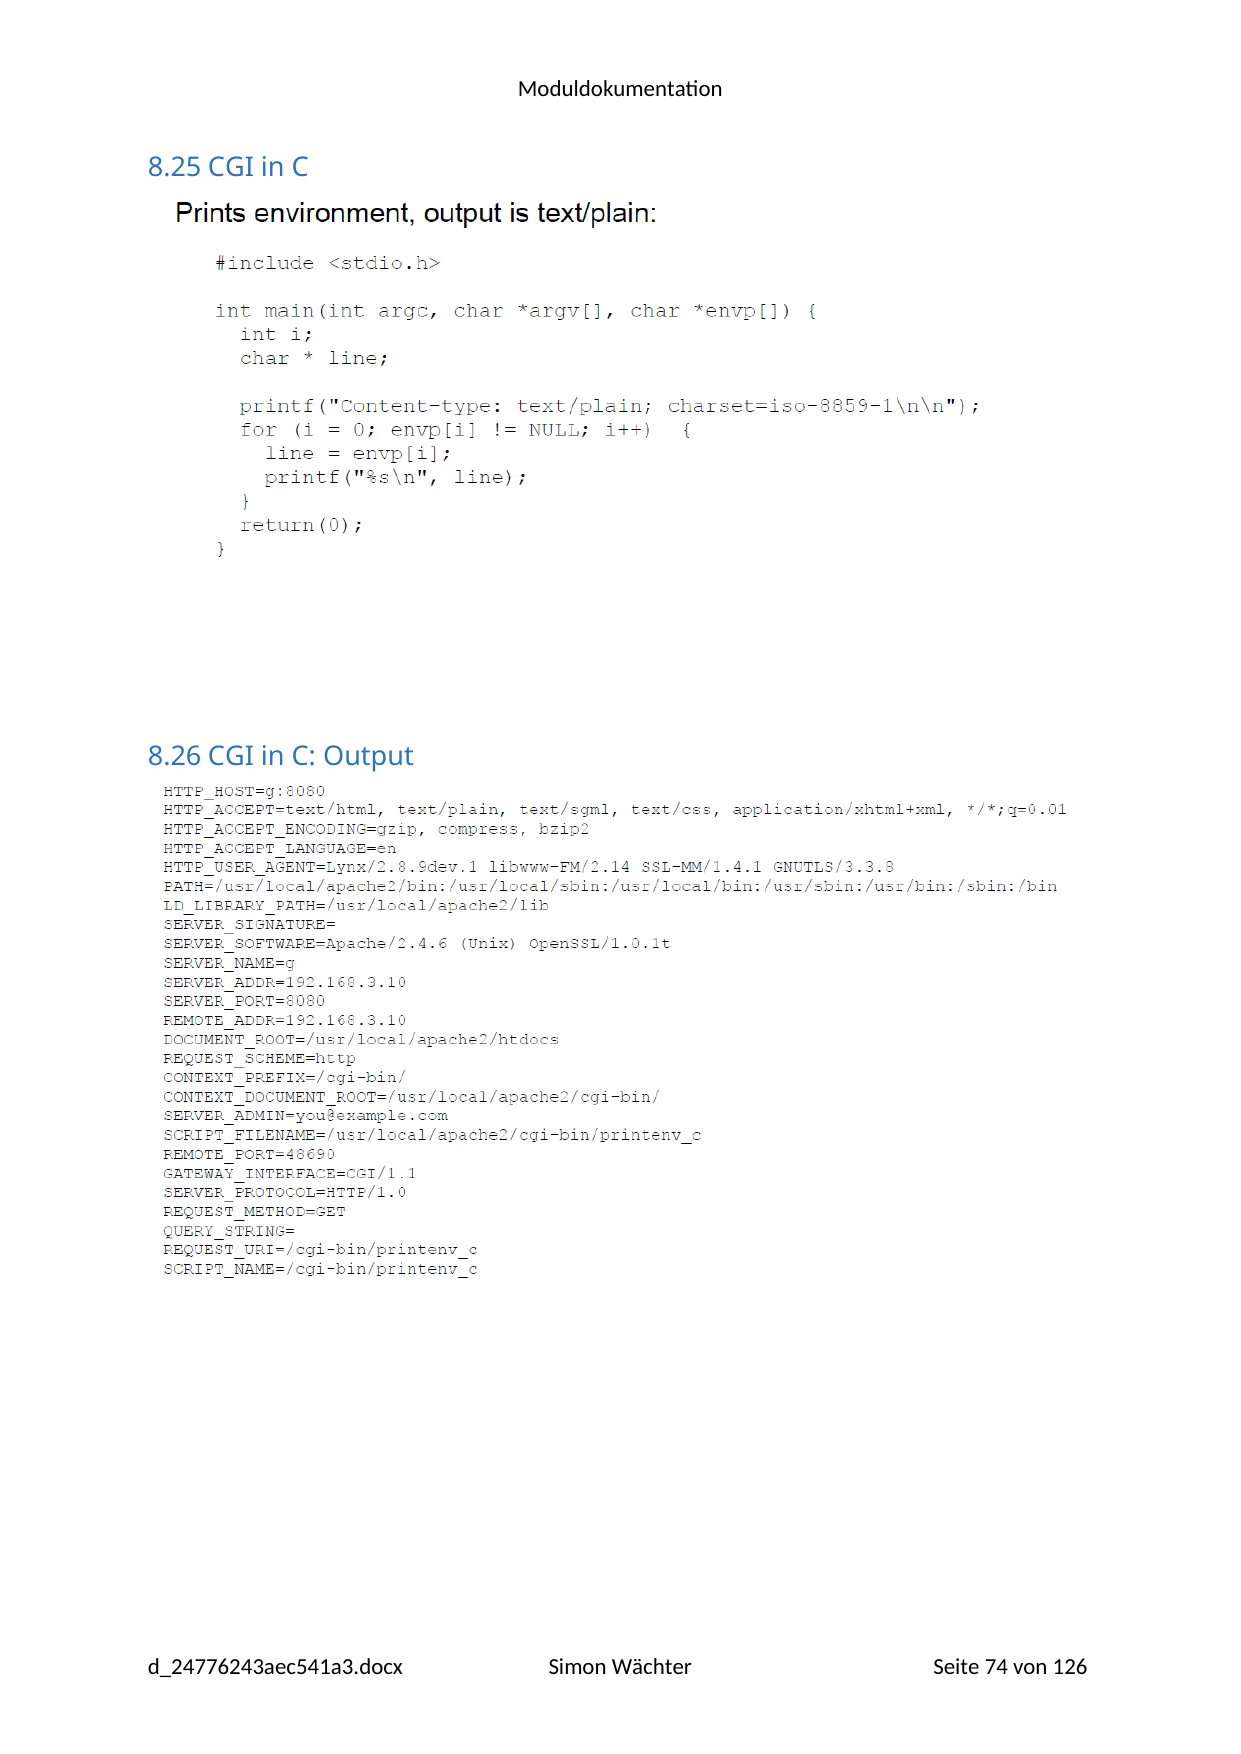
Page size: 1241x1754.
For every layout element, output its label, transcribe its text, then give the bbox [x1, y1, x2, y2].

subtitle CGI in C [148, 148, 1093, 184]
picture [147, 775, 1093, 1287]
subtitle CGI in C: Output [148, 736, 1093, 773]
picture [147, 187, 1093, 717]
